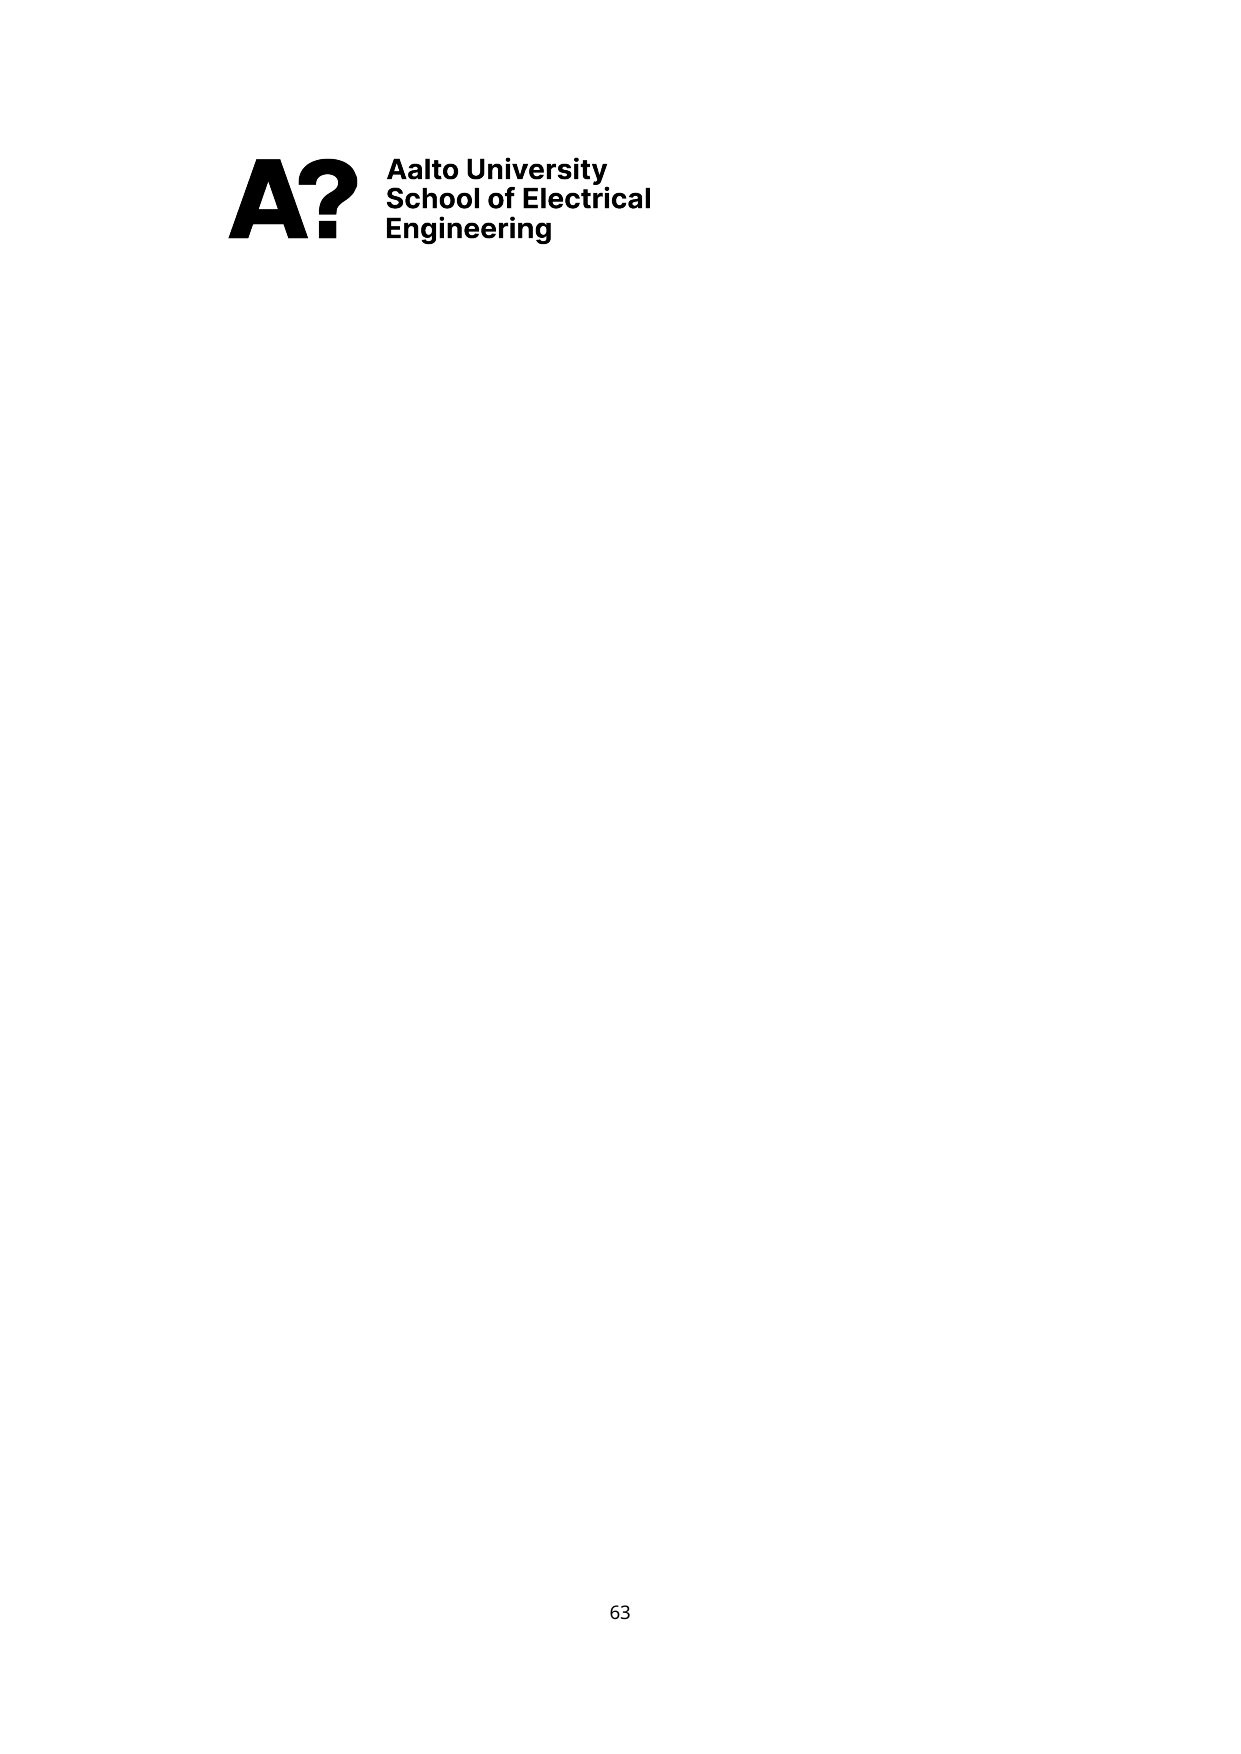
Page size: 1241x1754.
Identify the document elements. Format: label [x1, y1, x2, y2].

picture [187, 114, 695, 285]
